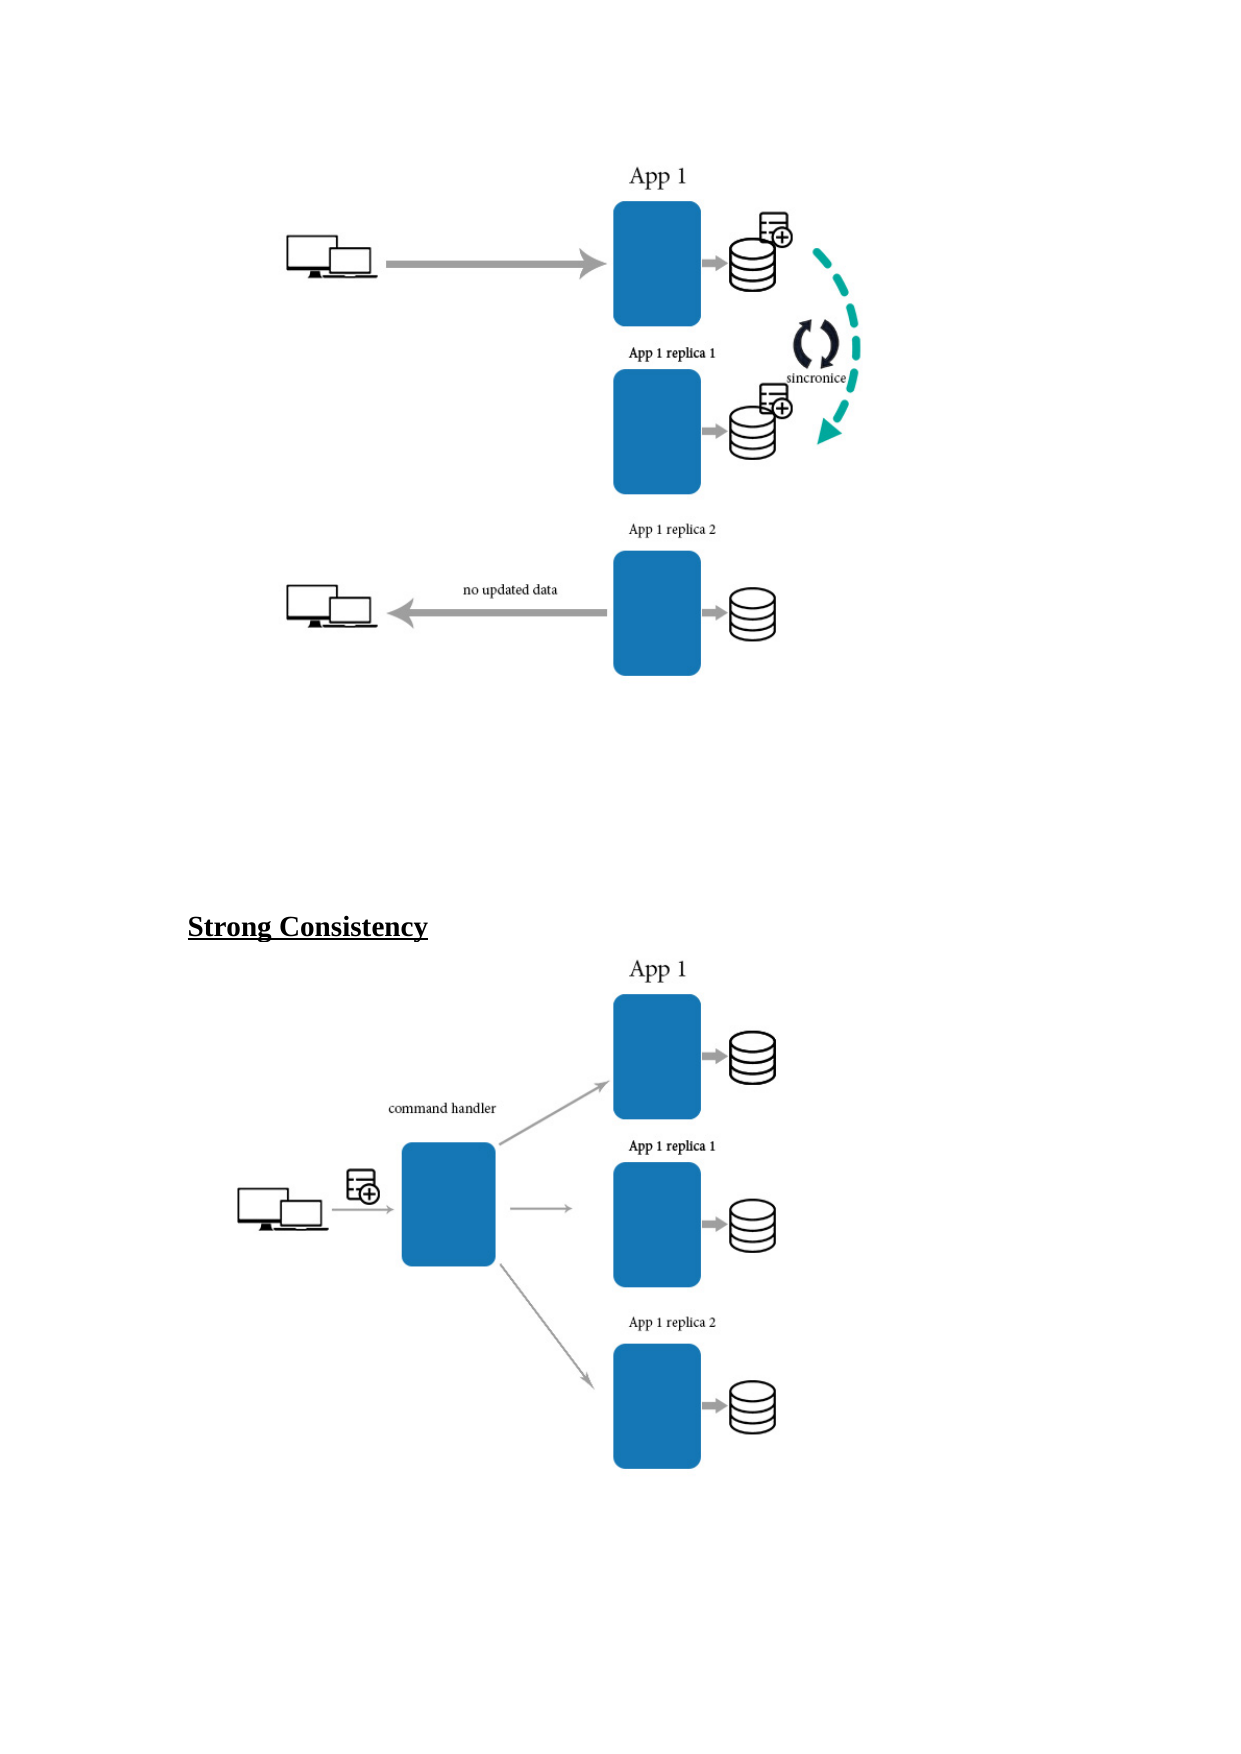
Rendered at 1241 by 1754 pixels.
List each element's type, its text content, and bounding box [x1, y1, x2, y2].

picture [187, 150, 1021, 775]
picture [187, 942, 1021, 1568]
text Strong Consistency [187, 909, 1053, 943]
